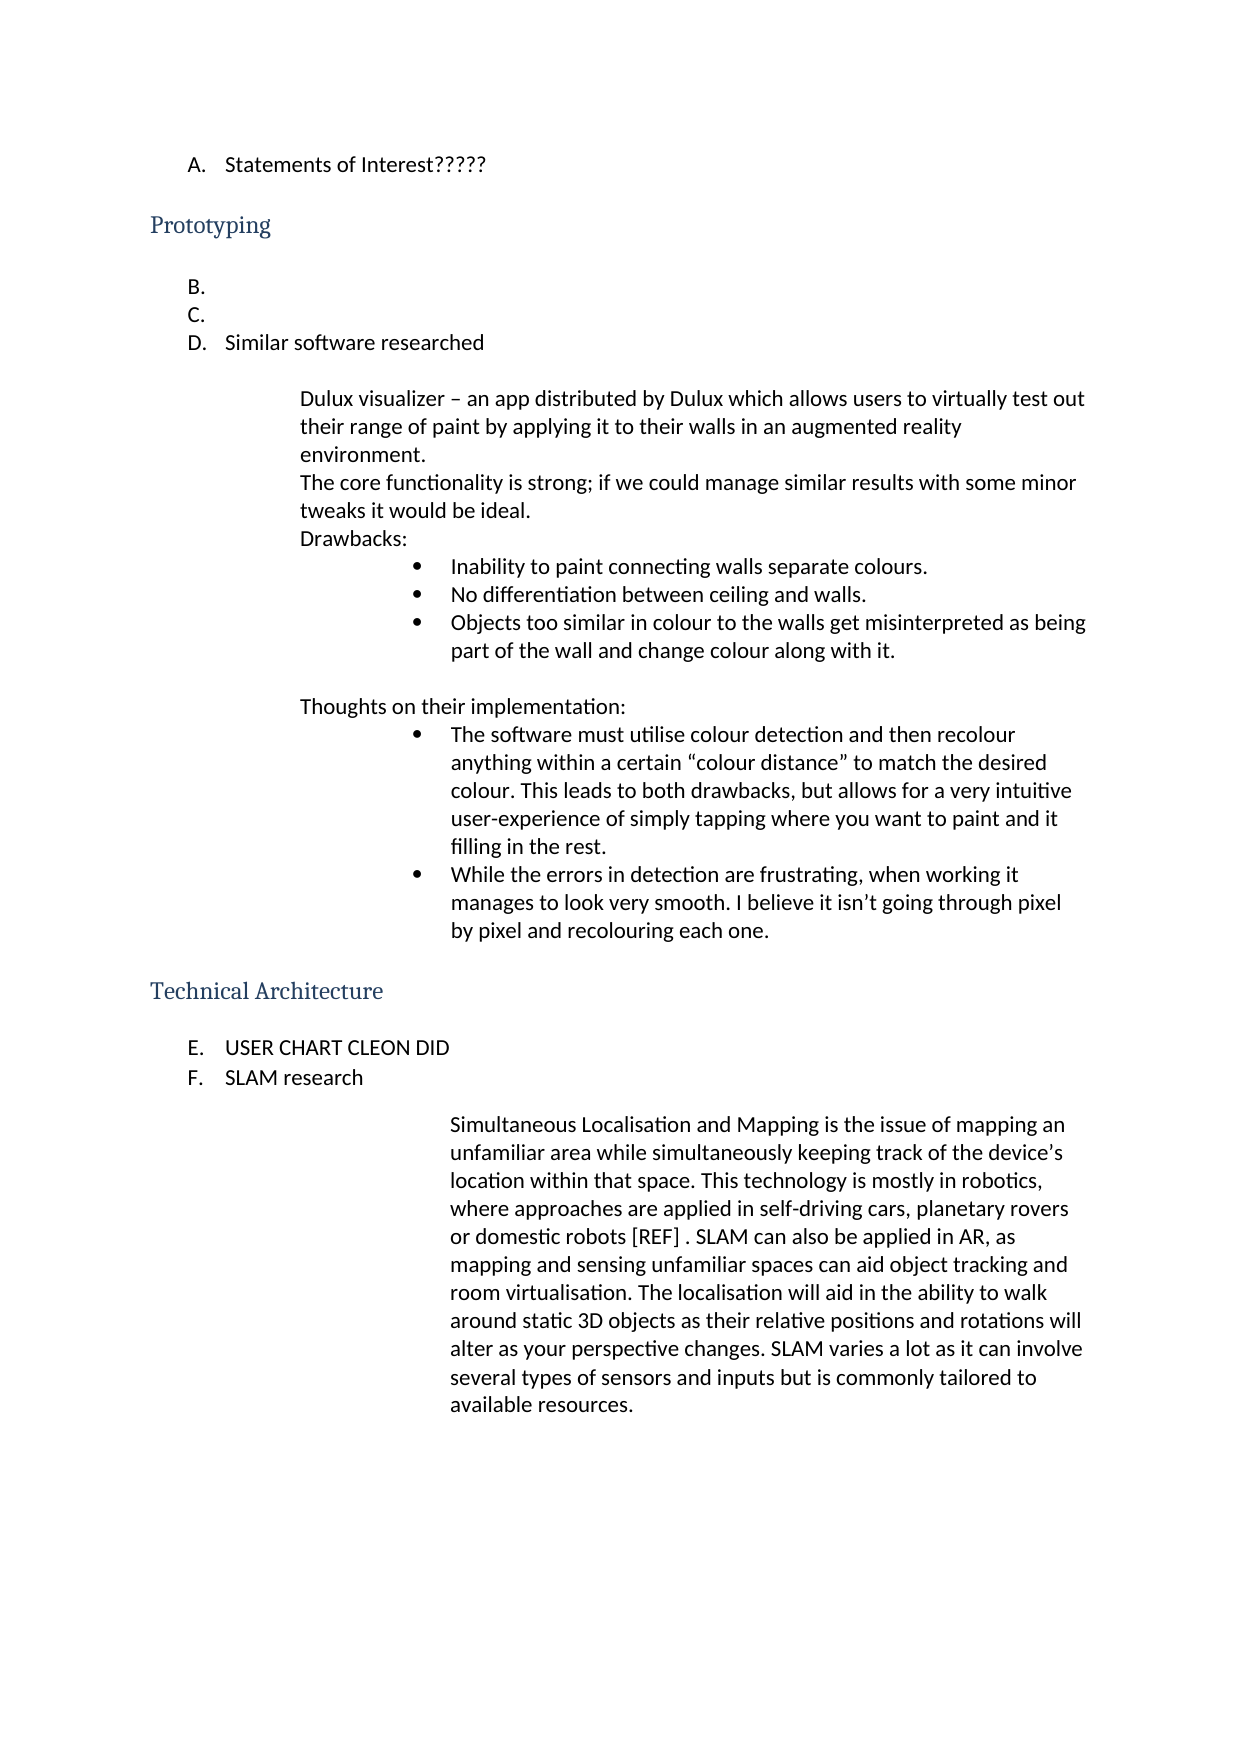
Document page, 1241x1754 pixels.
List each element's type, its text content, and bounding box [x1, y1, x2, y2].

list The software must utilise colour detection and then recolour anything within a certain “colour distance” to match the desired colour. This leads to both drawbacks, but allows for a very intuitive user-experience of simply tapping where you want to paint and it filling in the rest. [413, 720, 1090, 860]
text Simultaneous Localisation and Mapping is the issue of mapping an unfamiliar area while simultaneously keeping track of the device’s location within that space. This technology is mostly in robotics, where approaches are applied in self-driving cars, planetary rovers or domestic robots [REF] . SLAM can also be applied in AR, as mapping and sensing unfamiliar spaces can aid object tracking and room virtualisation. The localisation will aid in the ability to walk around static 3D objects as their relative positions and rotations will alter as your perspective changes. SLAM varies a lot as it can involve several types of sensors and inputs but is commonly tailored to available resources. [450, 1110, 1090, 1419]
subtitle Technical Architecture [150, 977, 1090, 1005]
list Objects too similar in colour to the walls get misinterpreted as being part of the wall and change colour along with it. [413, 608, 1090, 664]
text The core functionality is strong; if we could manage similar results with some minor tweaks it would be ideal. [300, 468, 1090, 524]
list No differentiation between ceiling and walls. [413, 580, 1090, 608]
list Inability to paint connecting walls separate colours. [413, 552, 1090, 580]
subtitle Prototyping [150, 182, 1090, 240]
text Thoughts on their implementation: [300, 692, 1090, 720]
list While the errors in detection are frustrating, when working it manages to look very smooth. I believe it isn’t going through pixel by pixel and recolouring each one. [413, 860, 1090, 944]
text Dulux visualizer – an app distributed by Dulux which allows users to virtually test out their range of paint by applying it to their walls in an augmented reality environment. [300, 384, 1090, 468]
text Drawbacks: [300, 524, 1090, 552]
list Similar software researched [187, 328, 1090, 356]
list Statements of Interest????? [187, 150, 1090, 178]
list USER CHART CLEON DID [187, 1033, 1090, 1061]
list SLAM research [187, 1063, 1090, 1092]
